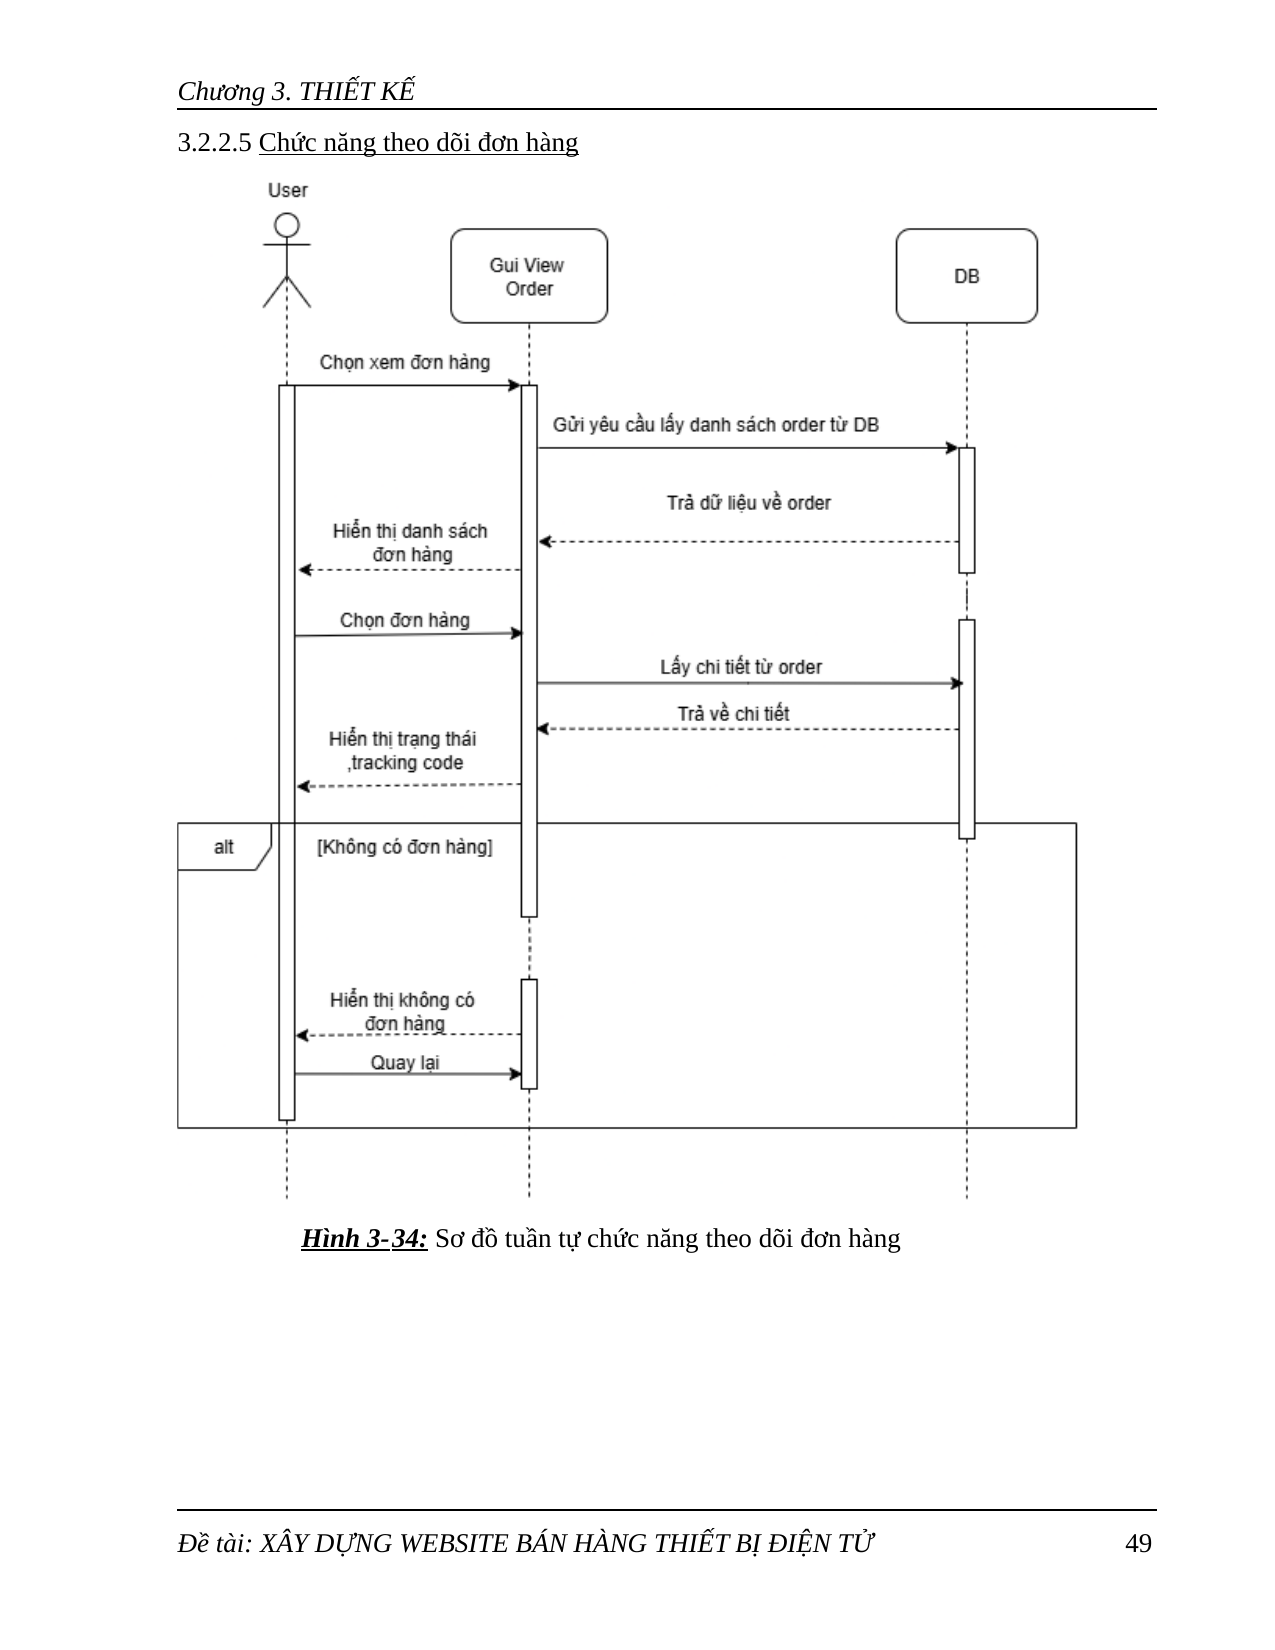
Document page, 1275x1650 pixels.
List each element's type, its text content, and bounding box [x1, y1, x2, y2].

picture [177, 166, 1079, 1201]
subtitle Chức năng theo dõi đơn hàng [177, 126, 1157, 158]
